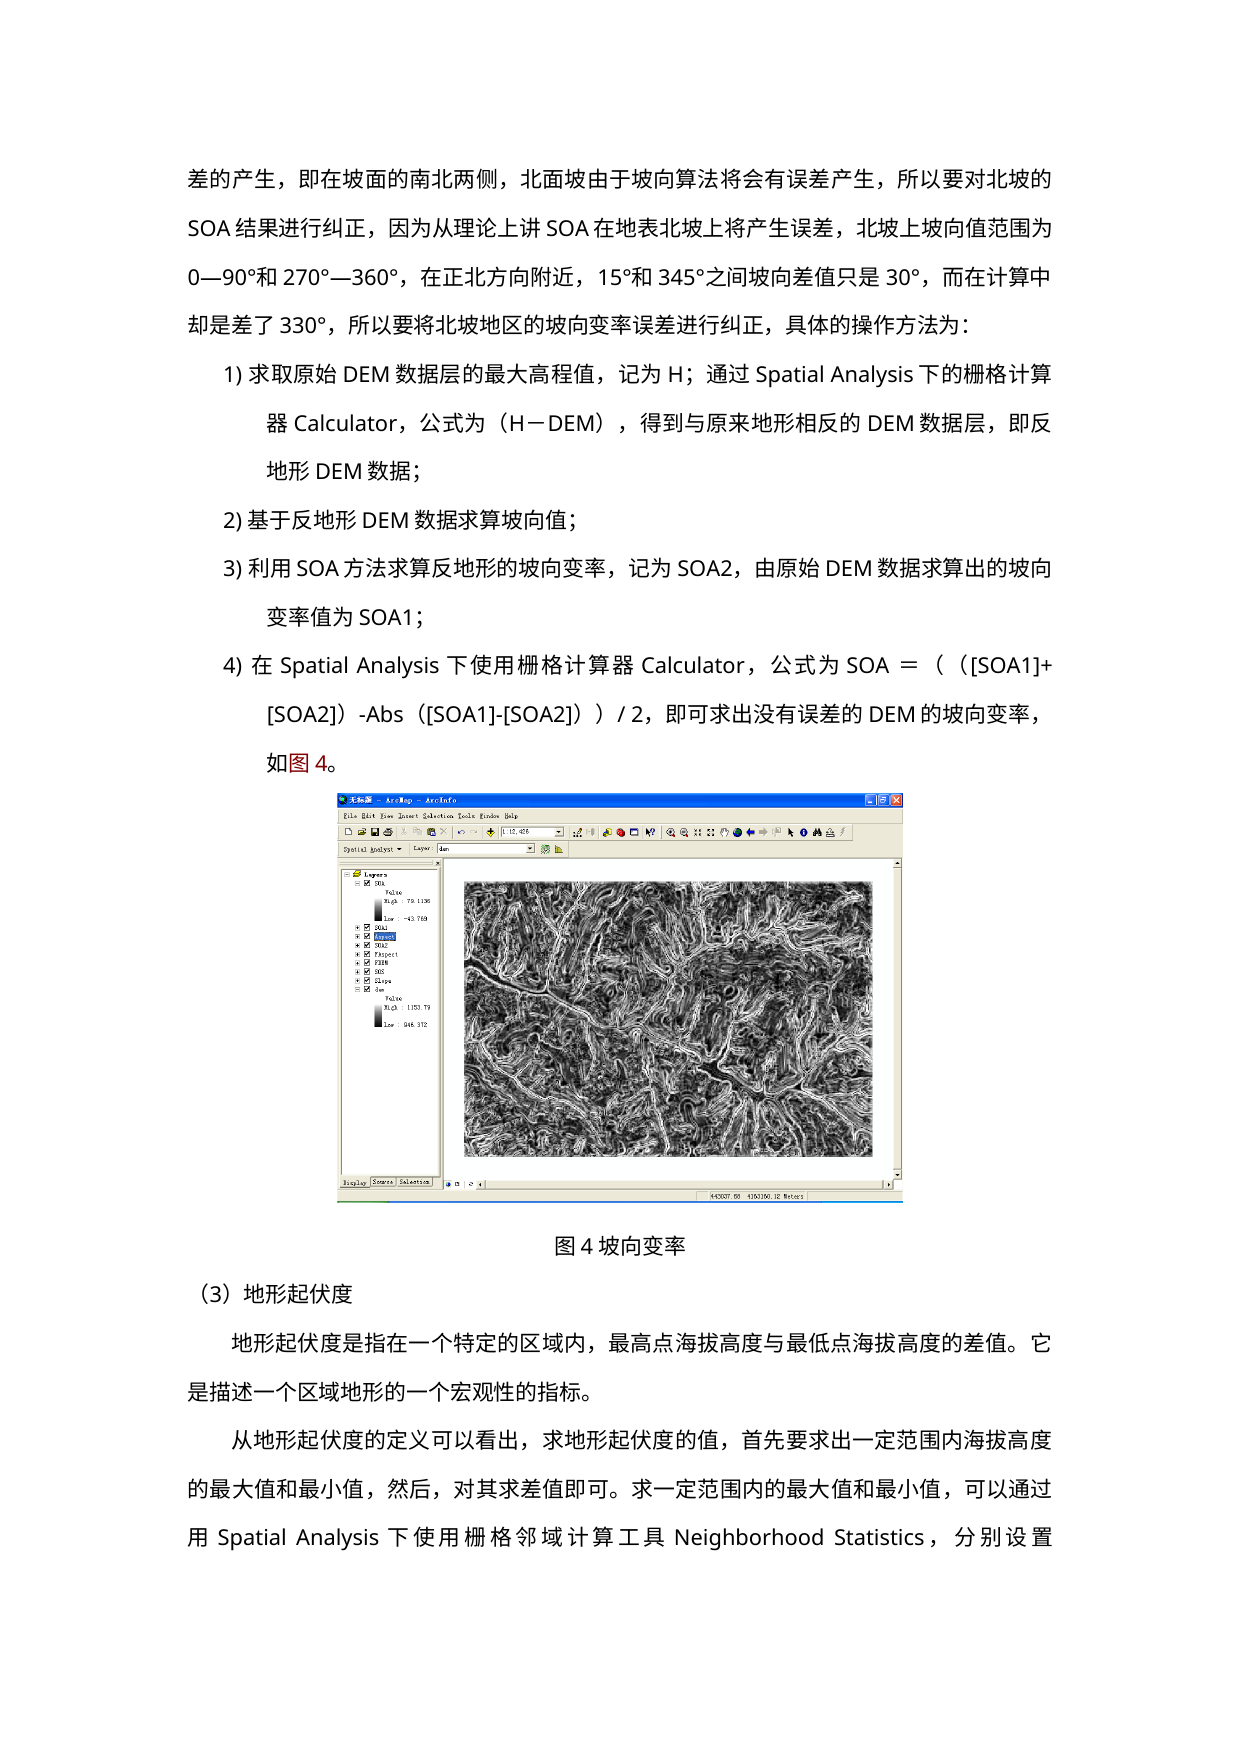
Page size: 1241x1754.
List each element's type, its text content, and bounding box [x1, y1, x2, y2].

text 4) 在Spatial Analysis下使用栅格计算器Calculator，公式为SOA ＝（（[SOA1]+[SOA2]）-Abs（[SOA1]-[SOA2]））/ 2，即可求出没有误差的DEM的坡向变率，如图4。 [223, 648, 1053, 778]
text （3）地形起伏度 [187, 1277, 1053, 1309]
text 1) 求取原始DEM数据层的最大高程值，记为H；通过Spatial Analysis下的栅格计算器Calculator，公式为（H－DEM），得到与原来地形相反的DEM数据层，即反地形DEM数据； [223, 357, 1053, 487]
text 2) 基于反地形DEM数据求算坡向值； [223, 502, 1053, 535]
text 地形起伏度是指在一个特定的区域内，最高点海拔高度与最低点海拔高度的差值。它是描述一个区域地形的一个宏观性的指标。 [187, 1325, 1053, 1407]
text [187, 162, 1053, 341]
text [187, 1422, 1053, 1552]
text 3) 利用SOA方法求算反地形的坡向变率，记为SOA2，由原始DEM数据求算出的坡向变率值为SOA1； [223, 551, 1053, 632]
text 图4 坡向变率 [187, 1229, 1053, 1261]
picture [337, 793, 903, 1203]
